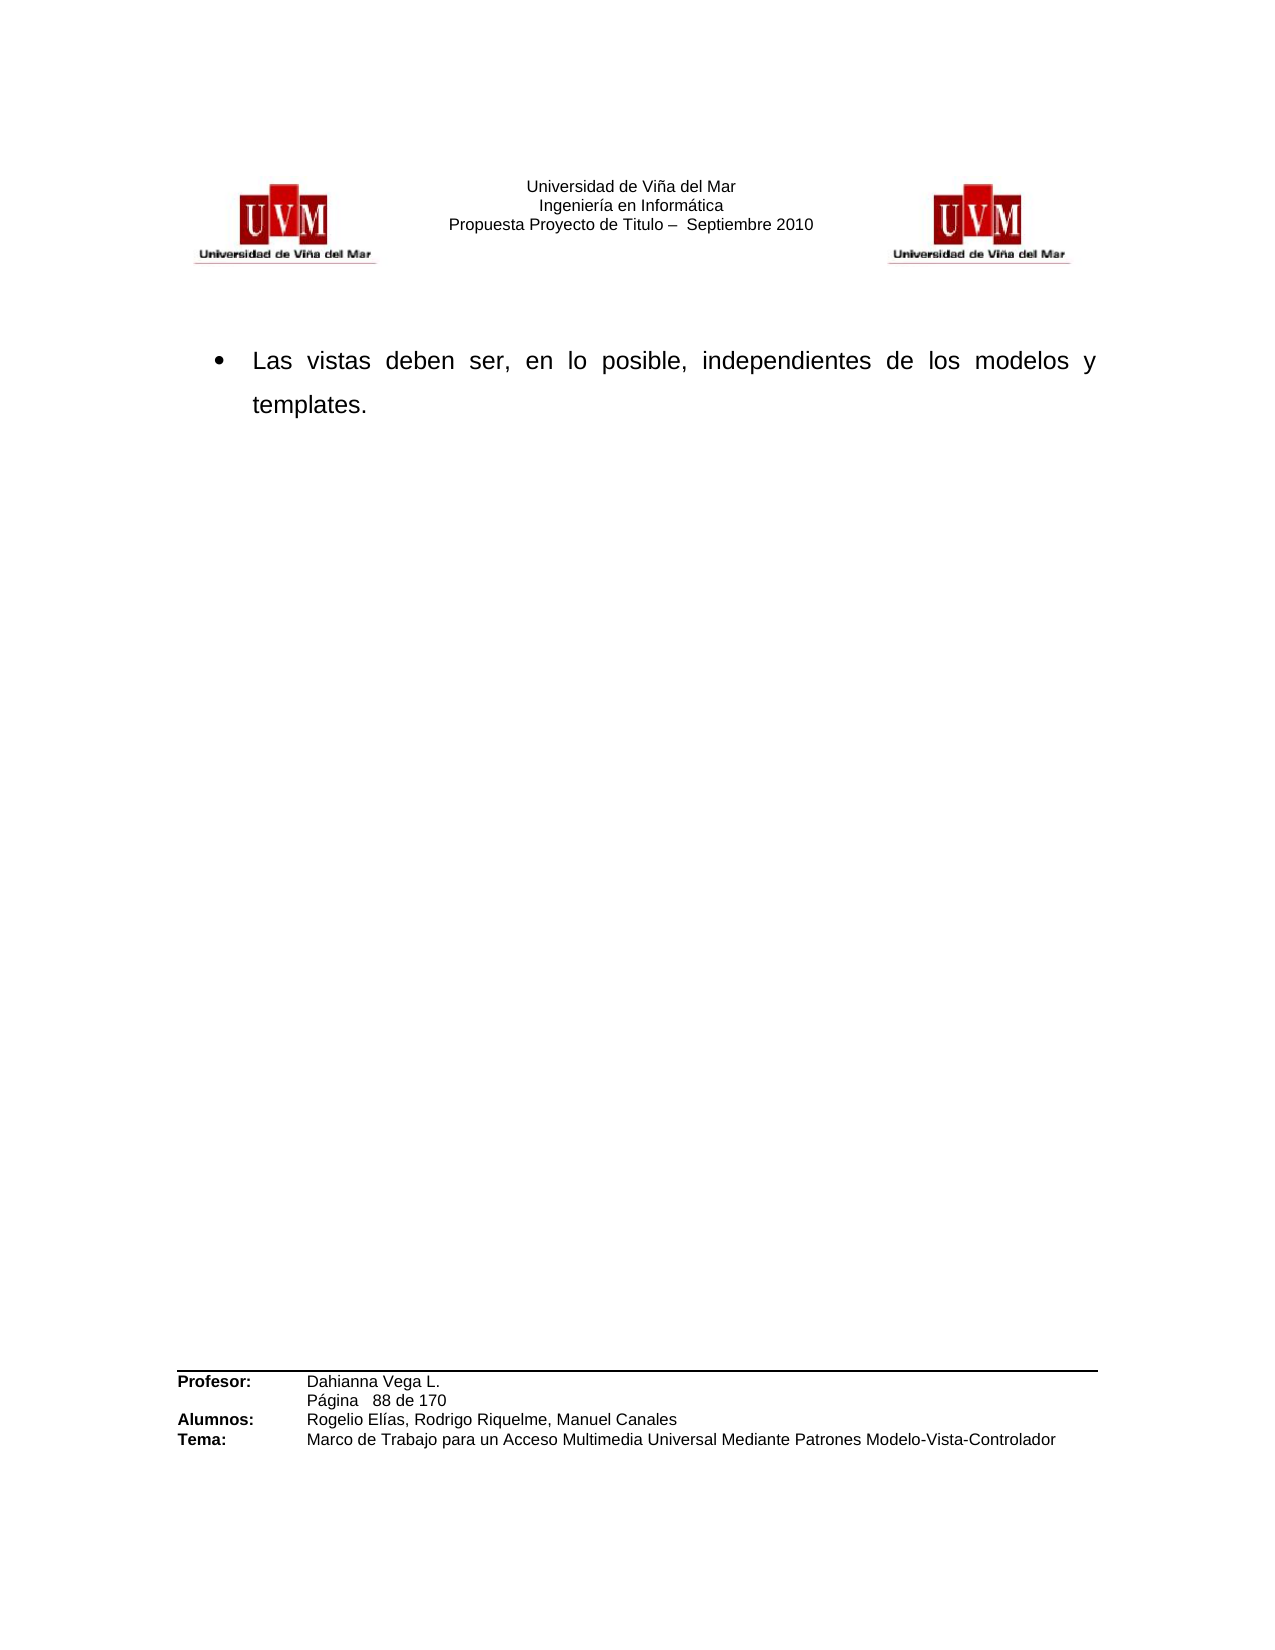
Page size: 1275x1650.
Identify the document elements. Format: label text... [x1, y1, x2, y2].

picture [177, 176, 390, 267]
list Las vistas deben ser, en lo posible, independientes de los modelos y templates. [215, 346, 1098, 418]
picture [871, 176, 1084, 267]
